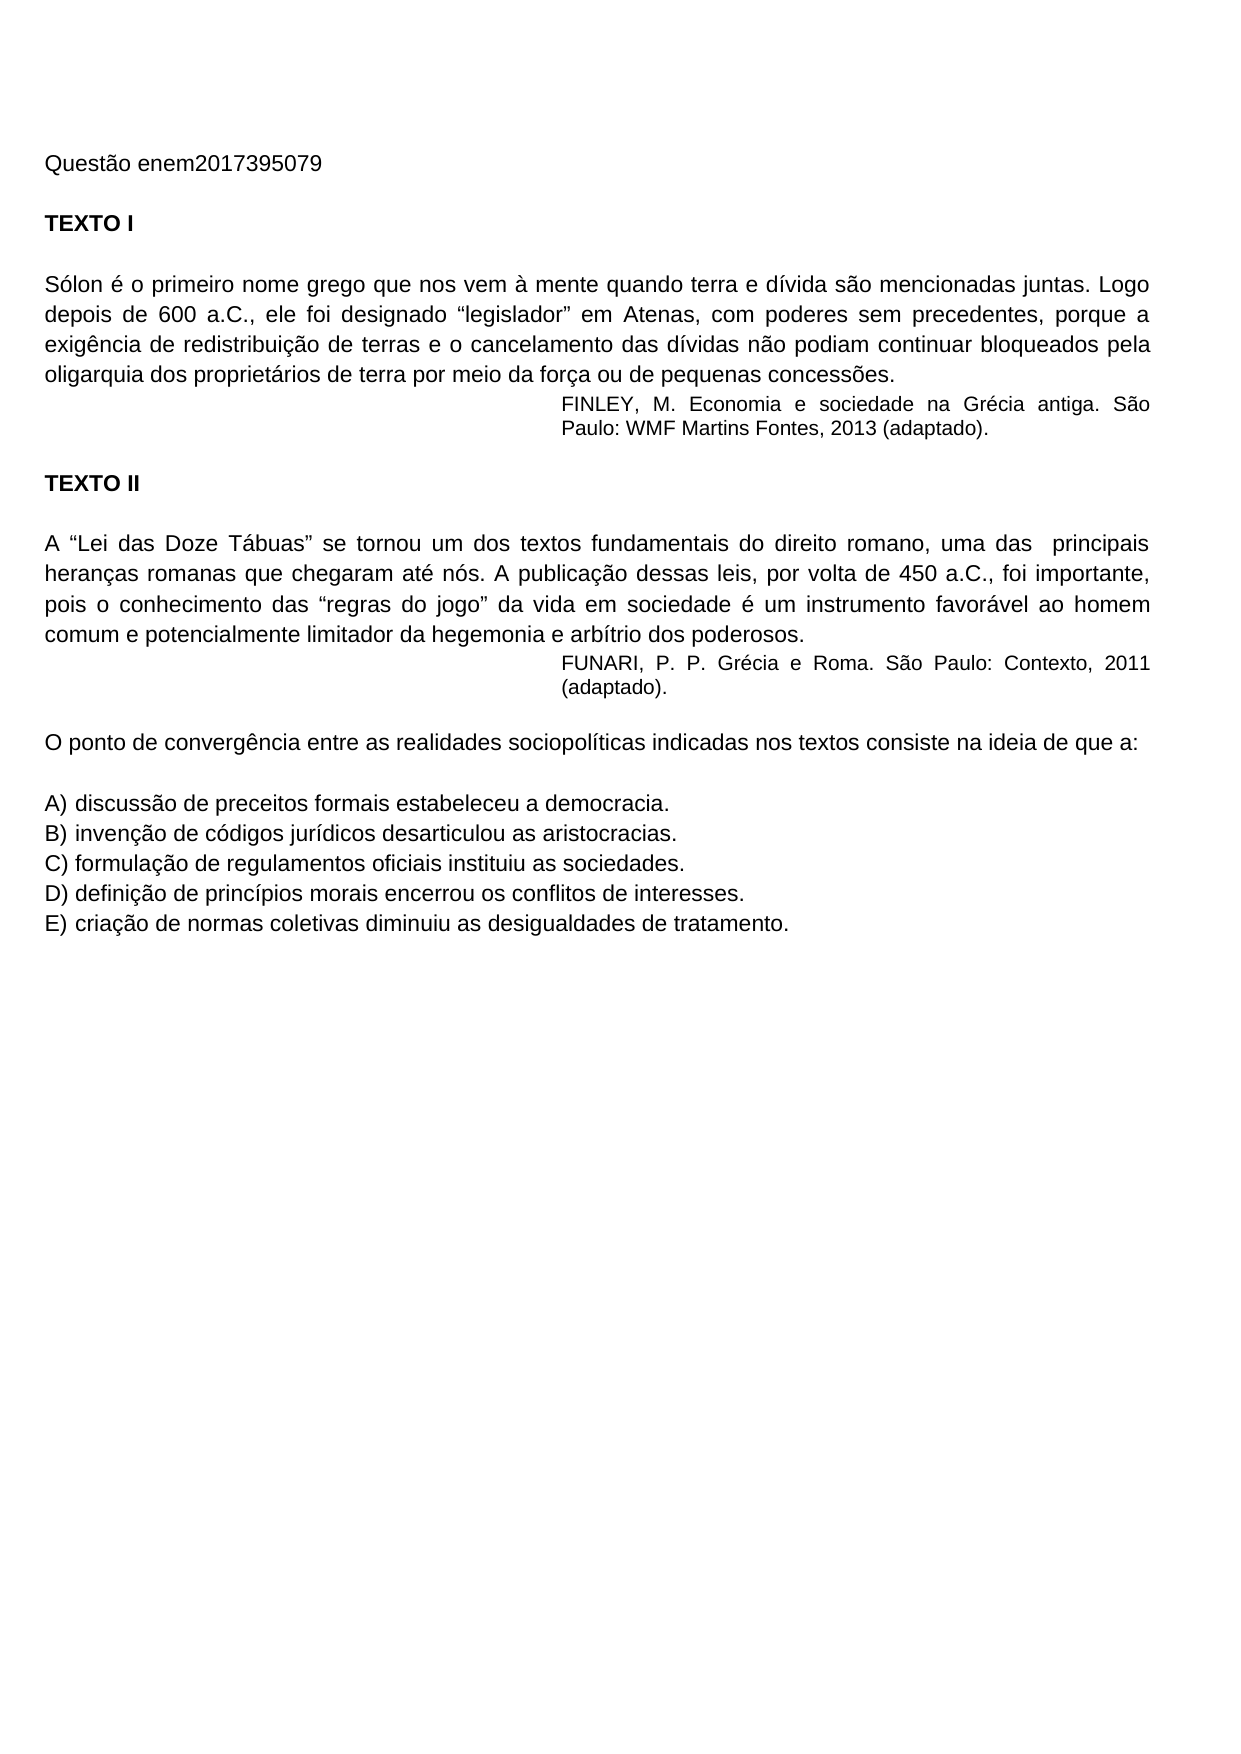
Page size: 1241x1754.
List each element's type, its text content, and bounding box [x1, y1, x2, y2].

list discussão de preceitos formais estabeleceu a democracia. [44, 789, 1151, 816]
text Questão enem2017395079 [44, 150, 1151, 176]
list invenção de códigos jurídicos desarticulou as aristocracias. [44, 820, 1151, 846]
list formulação de regulamentos oficiais instituiu as sociedades. [44, 850, 1151, 876]
text A “Lei das Doze Tábuas” se tornou um dos textos fundamentais do direito romano, uma das principais heranças romanas que chegaram até nós. A publicação dessas leis, por volta de 450 a.C., foi importante, pois o conhecimento das “regras do jogo” da vida em sociedade é um instrumento favorável ao homem comum e potencialmente limitador da hegemonia e arbítrio dos poderosos. [44, 530, 1151, 647]
text Sólon é o primeiro nome grego que nos vem à mente quando terra e dívida são mencionadas juntas. Logo depois de 600 a.C., ele foi designado “legislador” em Atenas, com poderes sem precedentes, porque a exigência de redistribuição de terras e o cancelamento das dívidas não podiam continuar bloqueados pela oligarquia dos proprietários de terra por meio da força ou de pequenas concessões. [44, 271, 1151, 388]
text FINLEY, M. Economia e sociedade na Grécia antiga. São Paulo: WMF Martins Fontes, 2013 (adaptado). [561, 392, 1151, 439]
text FUNARI, P. P. Grécia e Roma. São Paulo: Contexto, 2011 (adaptado). [561, 651, 1151, 699]
text TEXTO I [44, 210, 1151, 237]
text TEXTO II [44, 470, 1151, 496]
text O ponto de convergência entre as realidades sociopolíticas indicadas nos textos consiste na ideia de que a: [44, 729, 1151, 756]
list definição de princípios morais encerrou os conflitos de interesses. [44, 880, 1151, 907]
list criação de normas coletivas diminuiu as desigualdades de tratamento. [44, 910, 1151, 937]
